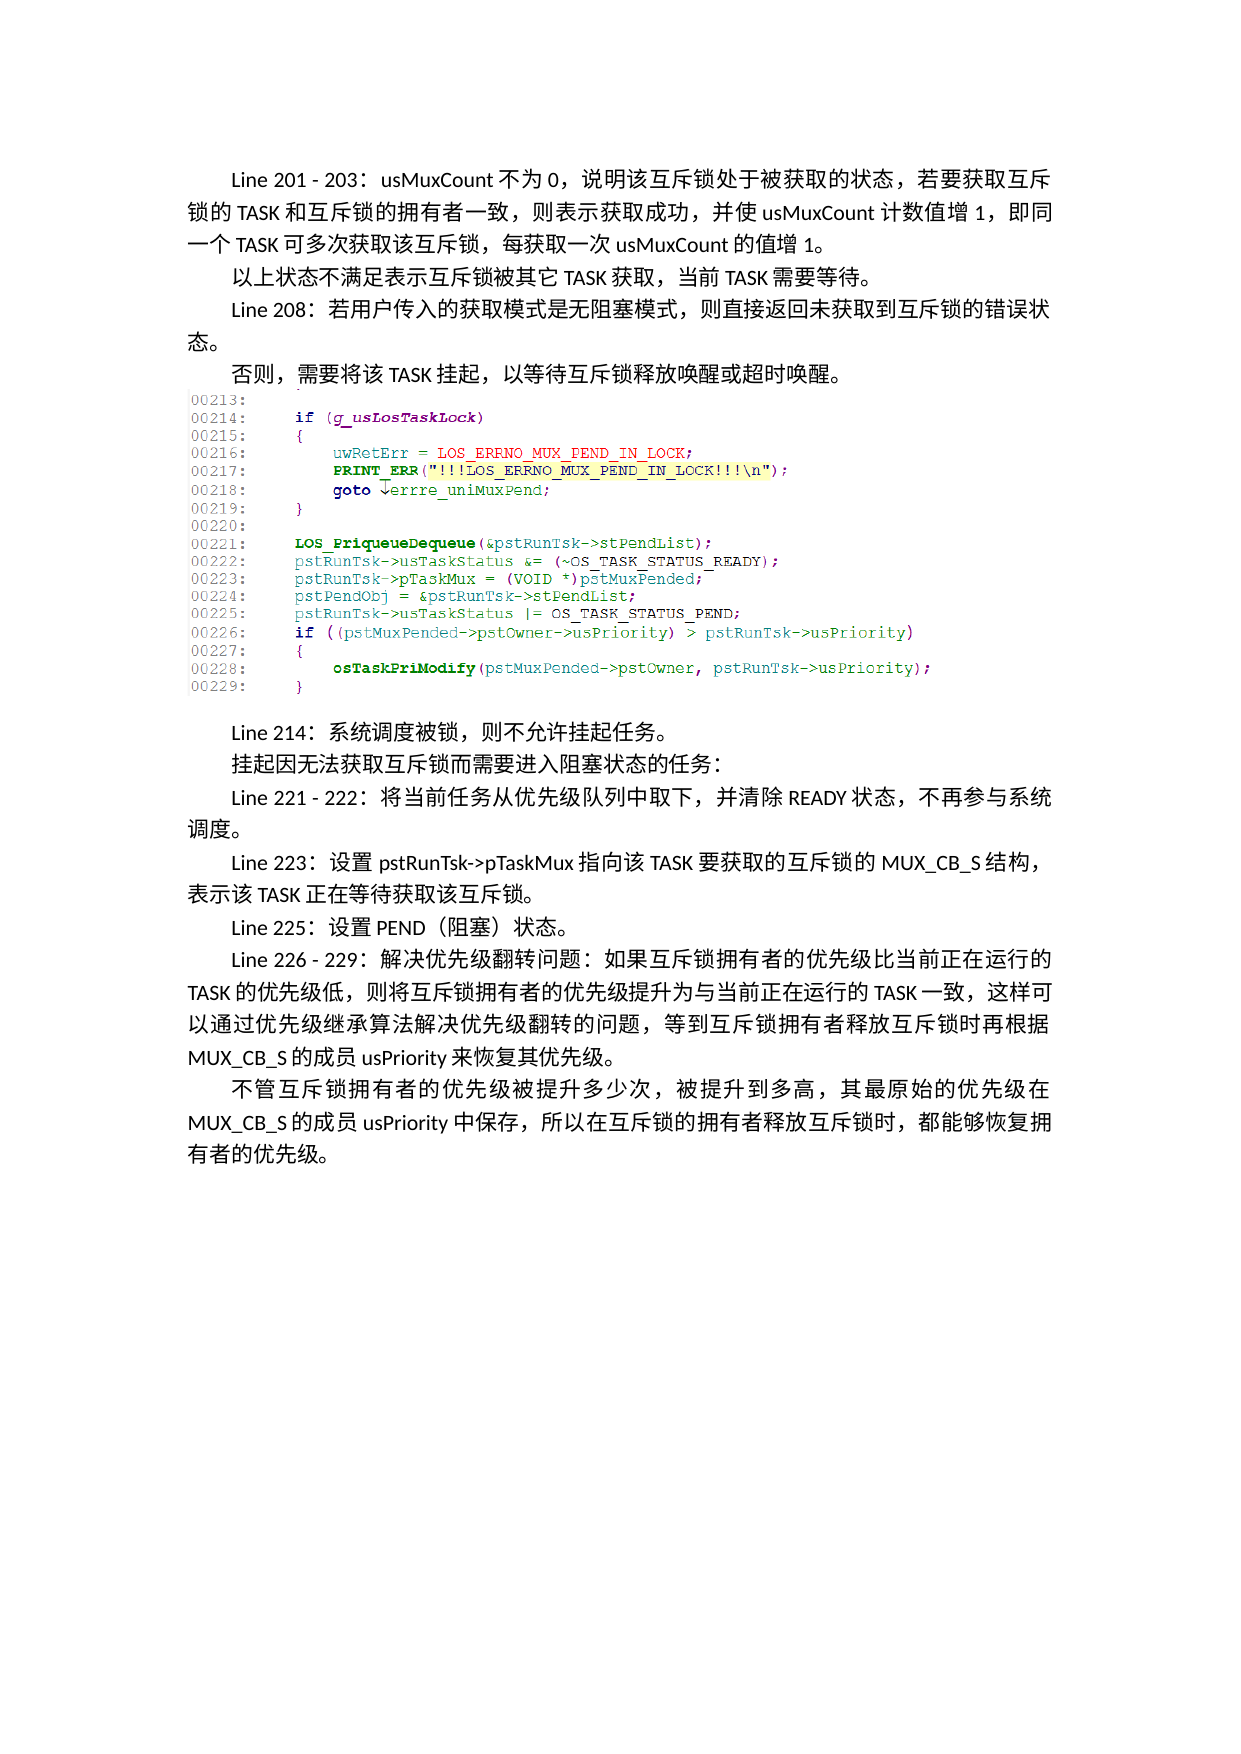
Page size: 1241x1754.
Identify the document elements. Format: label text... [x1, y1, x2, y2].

text Line 226 - 229：解决优先级翻转问题：如果互斥锁拥有者的优先级比当前正在运行的TASK的优先级低，则将互斥锁拥有者的优先级提升为与当前正在运行的TASK一致，这样可以通过优先级继承算法解决优先级翻转的问题，等到互斥锁拥有者释放互斥锁时再根据MUX_CB_S的成员usPriority来恢复其优先级。 [187, 942, 1053, 1072]
text Line 223：设置pstRunTsk->pTaskMux指向该TASK要获取的互斥锁的MUX_CB_S结构，表示该TASK正在等待获取该互斥锁。 [187, 844, 1053, 909]
text 不管互斥锁拥有者的优先级被提升多少次，被提升到多高，其最原始的优先级在MUX_CB_S的成员usPriority中保存，所以在互斥锁的拥有者释放互斥锁时，都能够恢复拥有者的优先级。 [187, 1072, 1053, 1169]
text Line 225：设置PEND（阻塞）状态。 [187, 909, 1053, 942]
text Line 214：系统调度被锁，则不允许挂起任务。 [187, 714, 1053, 747]
picture [187, 389, 1053, 696]
text 以上状态不满足表示互斥锁被其它TASK获取，当前TASK需要等待。 [187, 259, 1053, 292]
text 挂起因无法获取互斥锁而需要进入阻塞状态的任务： [187, 747, 1053, 779]
text Line 201 - 203：usMuxCount不为0，说明该互斥锁处于被获取的状态，若要获取互斥锁的TASK和互斥锁的拥有者一致，则表示获取成功，并使usMuxCount计数值增1，即同一个TASK可多次获取该互斥锁，每获取一次usMuxCount的值增1。 [187, 162, 1053, 259]
text Line 221 - 222：将当前任务从优先级队列中取下，并清除READY状态，不再参与系统调度。 [187, 779, 1053, 844]
text Line 208：若用户传入的获取模式是无阻塞模式，则直接返回未获取到互斥锁的错误状态。 [187, 292, 1053, 357]
text 否则，需要将该TASK挂起，以等待互斥锁释放唤醒或超时唤醒。 [187, 357, 1053, 389]
